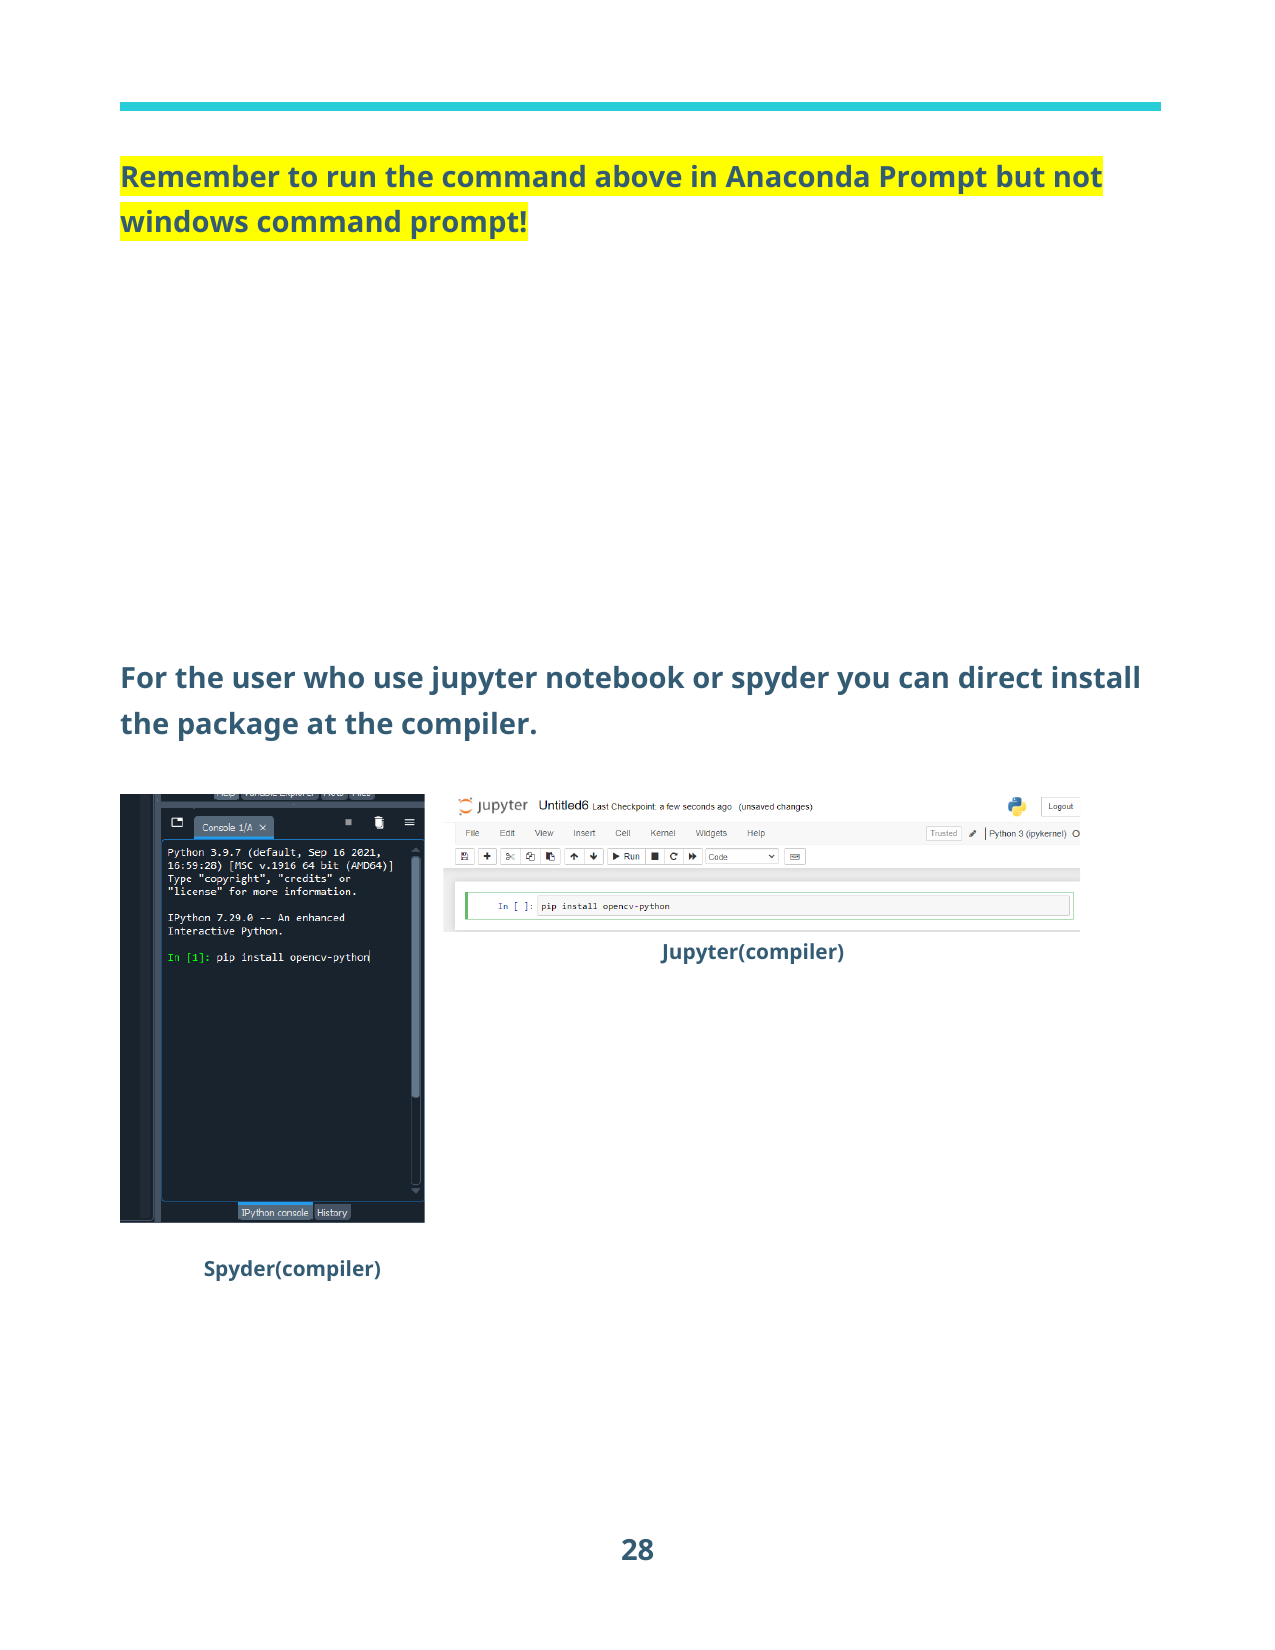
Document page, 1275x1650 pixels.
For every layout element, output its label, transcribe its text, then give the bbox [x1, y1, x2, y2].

text Jupyter(compiler) [425, 937, 1155, 966]
text Remember to run the command above in Anaconda Prompt but not windows command prompt! [120, 156, 1155, 241]
text For the user who use jupyter notebook or spyder you can direct install the package at the compiler. [120, 658, 1155, 743]
picture [443, 794, 1081, 932]
text Spyder(compiler) [120, 1200, 1155, 1285]
picture [120, 794, 425, 1223]
